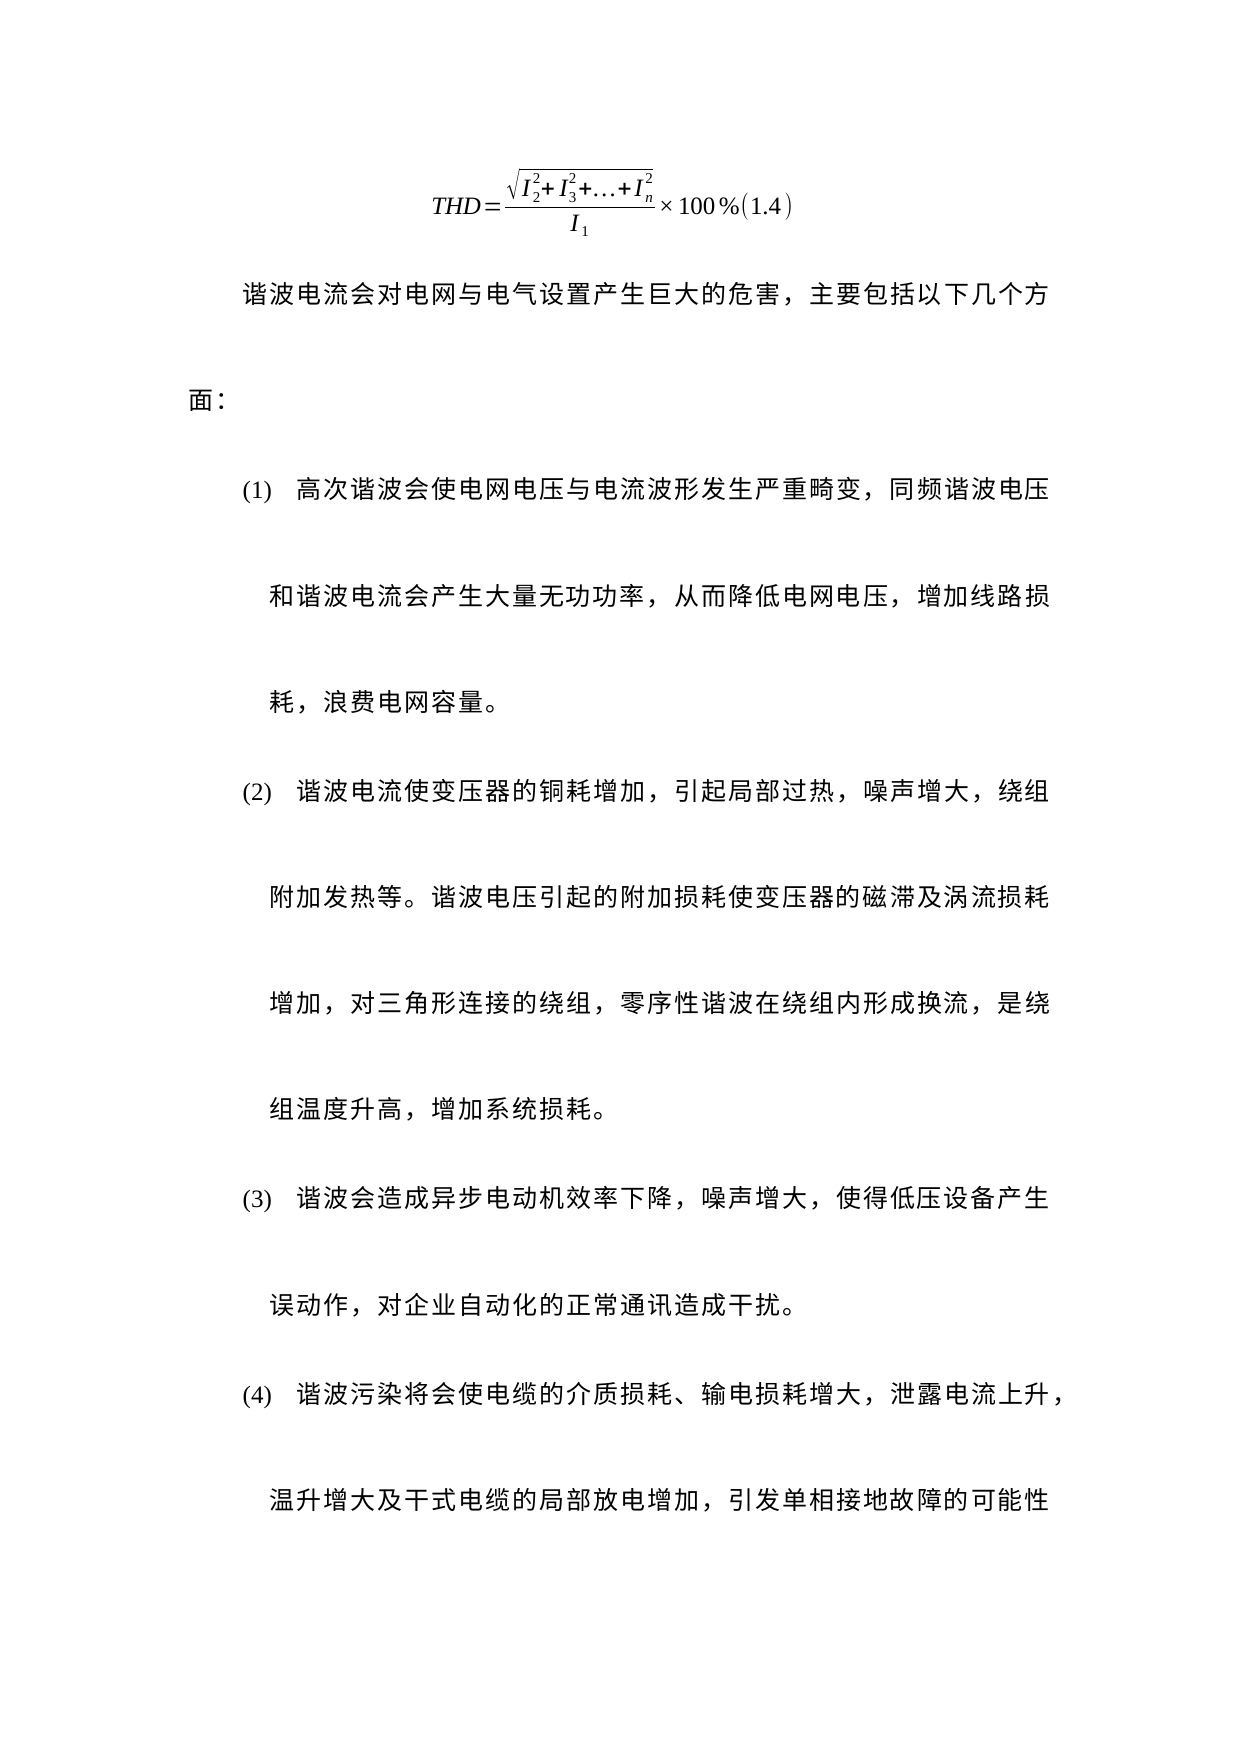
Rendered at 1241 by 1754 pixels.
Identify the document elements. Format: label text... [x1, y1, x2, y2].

list 谐波会造成异步电动机效率下降，噪声增大，使得低压设备产生误动作，对企业自动化的正常通讯造成干扰。 [216, 1162, 1052, 1339]
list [216, 1357, 1052, 1534]
list 谐波电流使变压器的铜耗增加，引起局部过热，噪声增大，绕组附加发热等。谐波电压引起的附加损耗使变压器的磁滞及涡流损耗增加，对三角形连接的绕组，零序性谐波在绕组内形成换流，是绕组温度升高，增加系统损耗。 [216, 754, 1052, 1143]
list 高次谐波会使电网电压与电流波形发生严重畸变，同频谐波电压和谐波电流会产生大量无功功率，从而降低电网电压，增加线路损耗，浪费电网容量。 [216, 452, 1052, 736]
text 谐波电流会对电网与电气设置产生巨大的危害，主要包括以下几个方面： [188, 257, 1052, 434]
